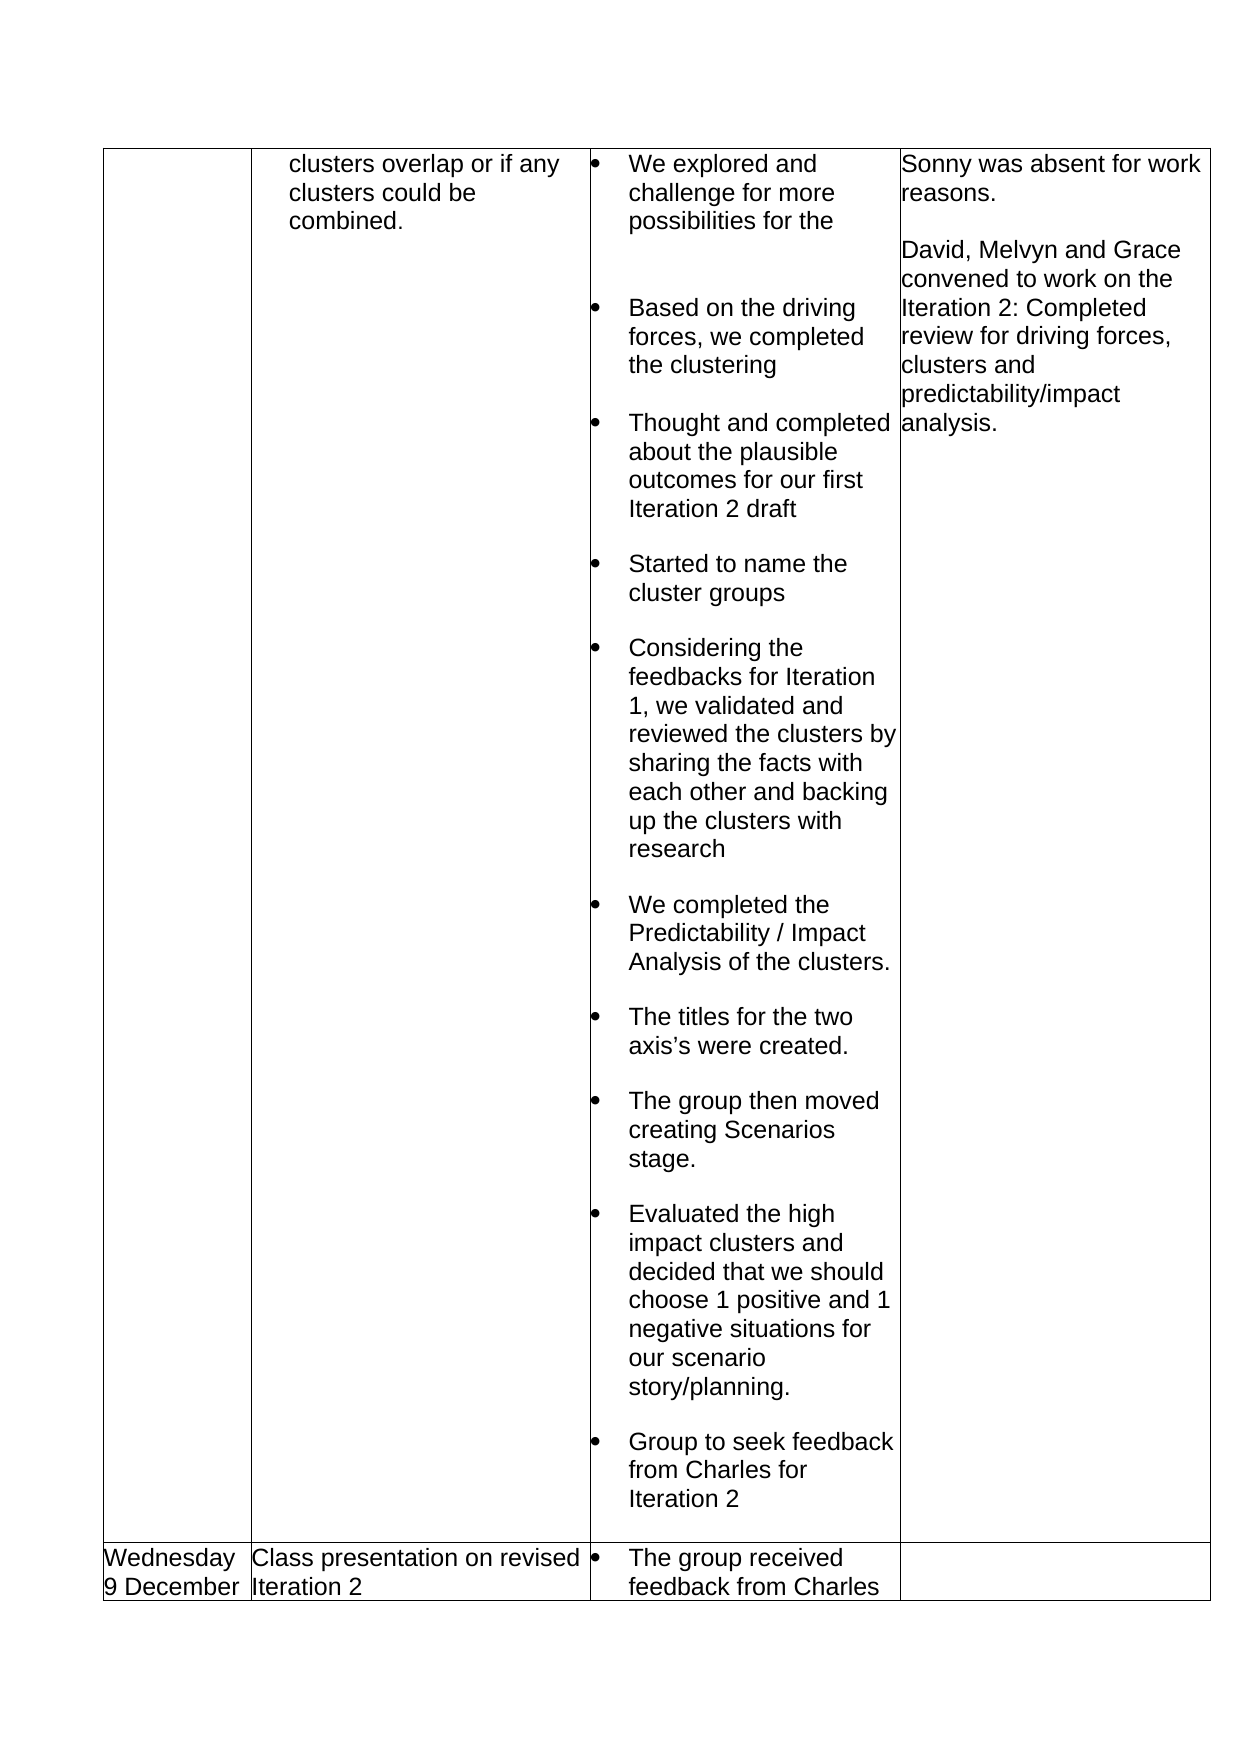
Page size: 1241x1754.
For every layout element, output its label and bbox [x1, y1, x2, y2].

table_cell [591, 149, 900, 1542]
table_cell [104, 1543, 251, 1600]
table_cell [252, 149, 590, 1542]
table_cell [252, 1543, 590, 1600]
table_cell [901, 149, 1210, 1542]
table_cell [591, 1543, 900, 1600]
table_cell [901, 1543, 1210, 1600]
table_cell [104, 149, 251, 1542]
